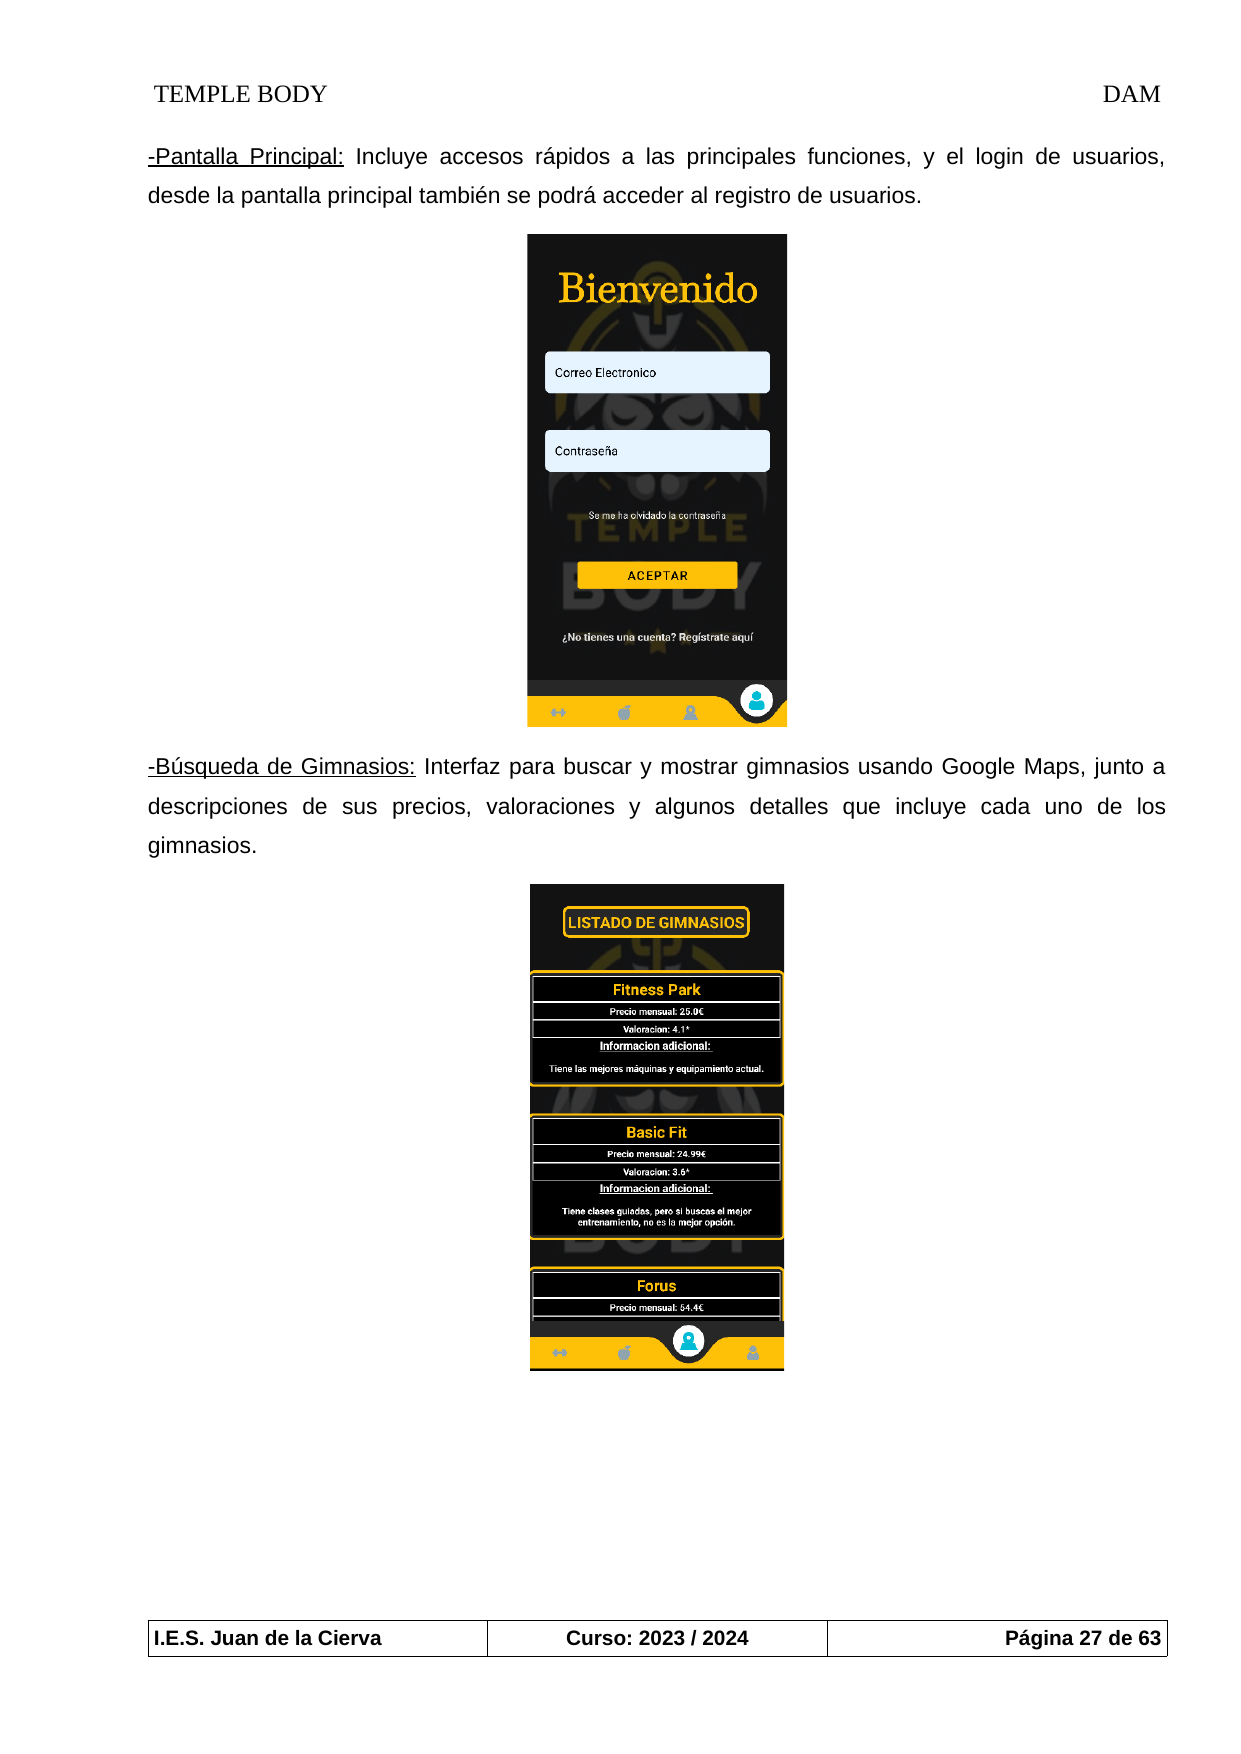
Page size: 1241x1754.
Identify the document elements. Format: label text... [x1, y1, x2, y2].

text -Pantalla Principal: Incluye accesos rápidos a las principales funciones, y el login de usuarios, desde la pantalla principal también se podrá acceder al registro de usuarios. [148, 143, 1167, 208]
picture [527, 234, 788, 727]
picture [530, 884, 785, 1371]
text -Búsqueda de Gimnasios: Interfaz para buscar y mostrar gimnasios usando Google Maps, junto a descripciones de sus precios, valoraciones y algunos detalles que incluye cada uno de los gimnasios. [148, 753, 1167, 859]
